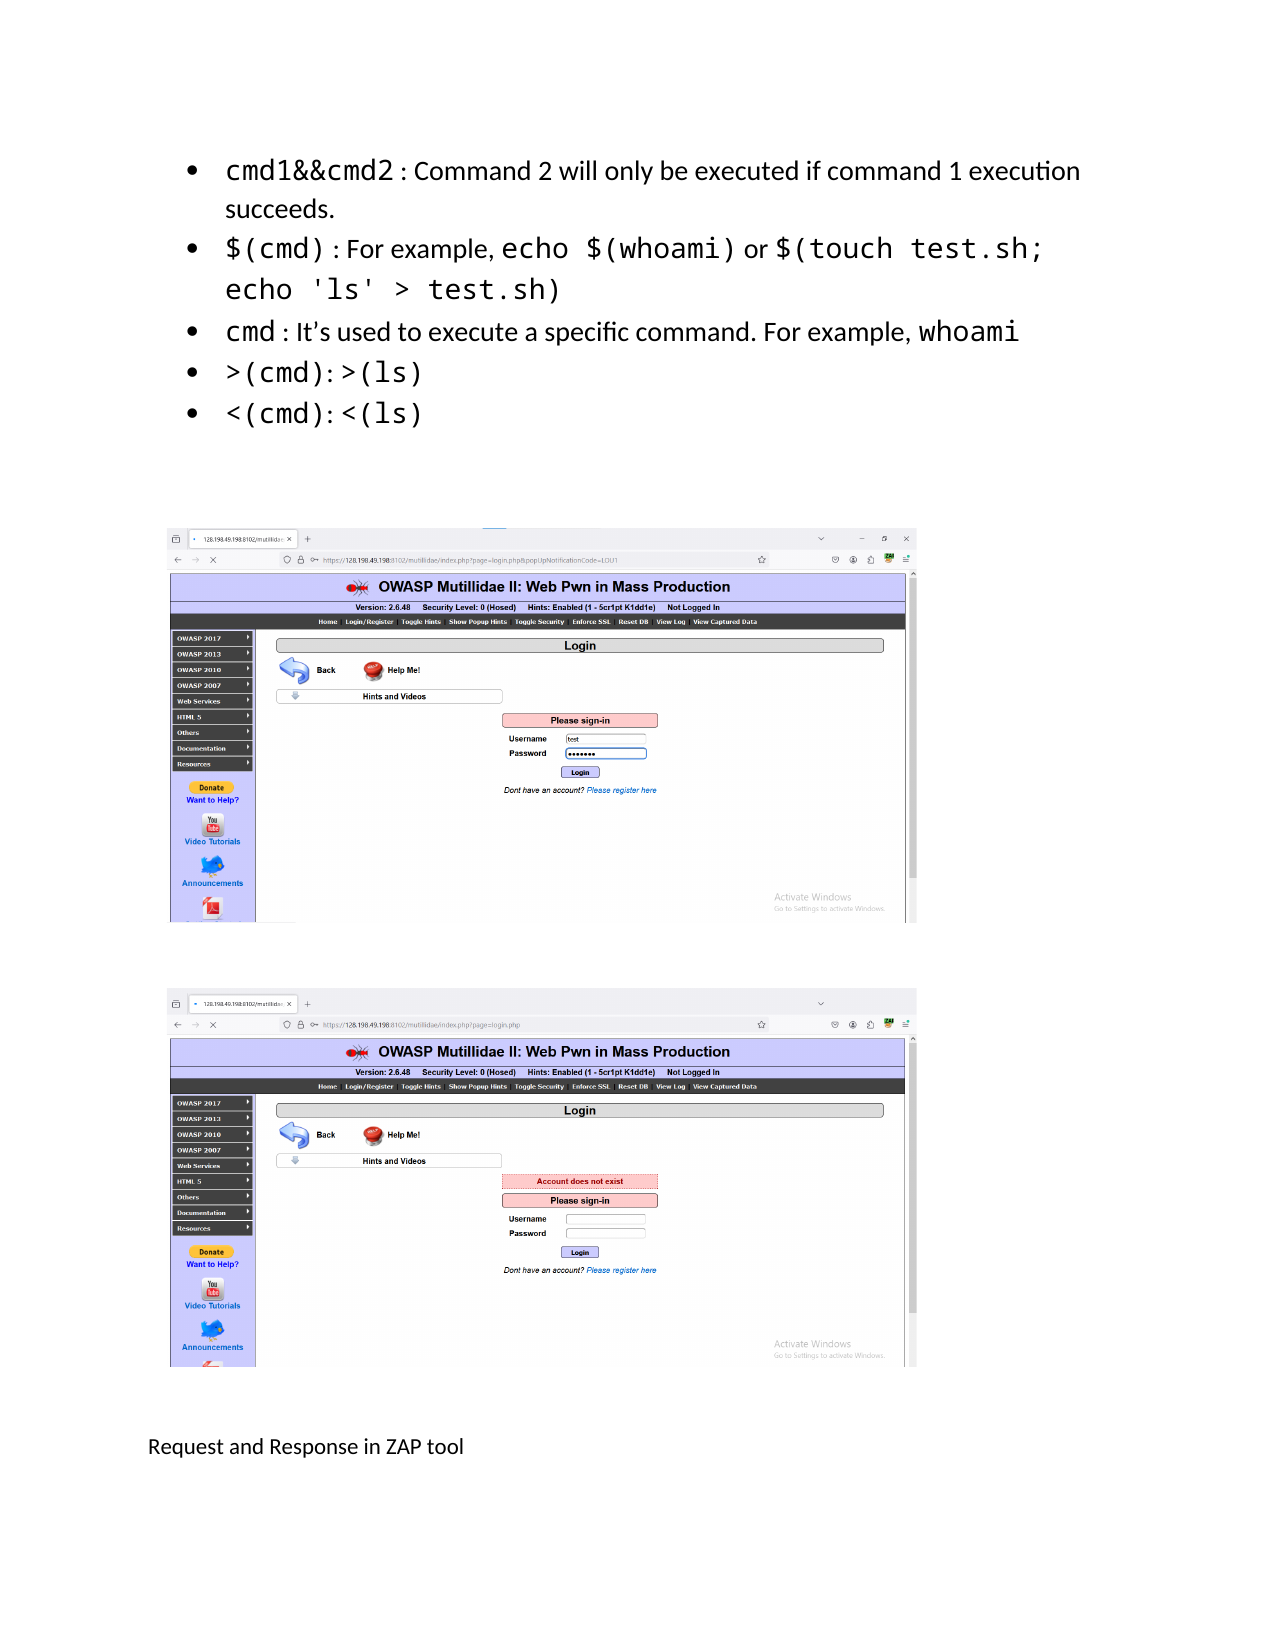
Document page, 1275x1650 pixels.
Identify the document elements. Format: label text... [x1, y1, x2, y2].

list >(cmd): >(ls) [187, 352, 1125, 391]
text Request and Response in ZAP tool [148, 1432, 1127, 1460]
list $(cmd) : For example, echo $(whoami) or $(touch test.sh; echo 'ls' > test.sh) [187, 228, 1125, 308]
list cmd : It’s used to execute a specific command. For example, whoami [187, 311, 1125, 349]
list <(cmd): <(ls) [187, 393, 1125, 432]
list cmd1&&cmd2 : Command 2 will only be executed if command 1 execution succeeds. [187, 150, 1125, 225]
